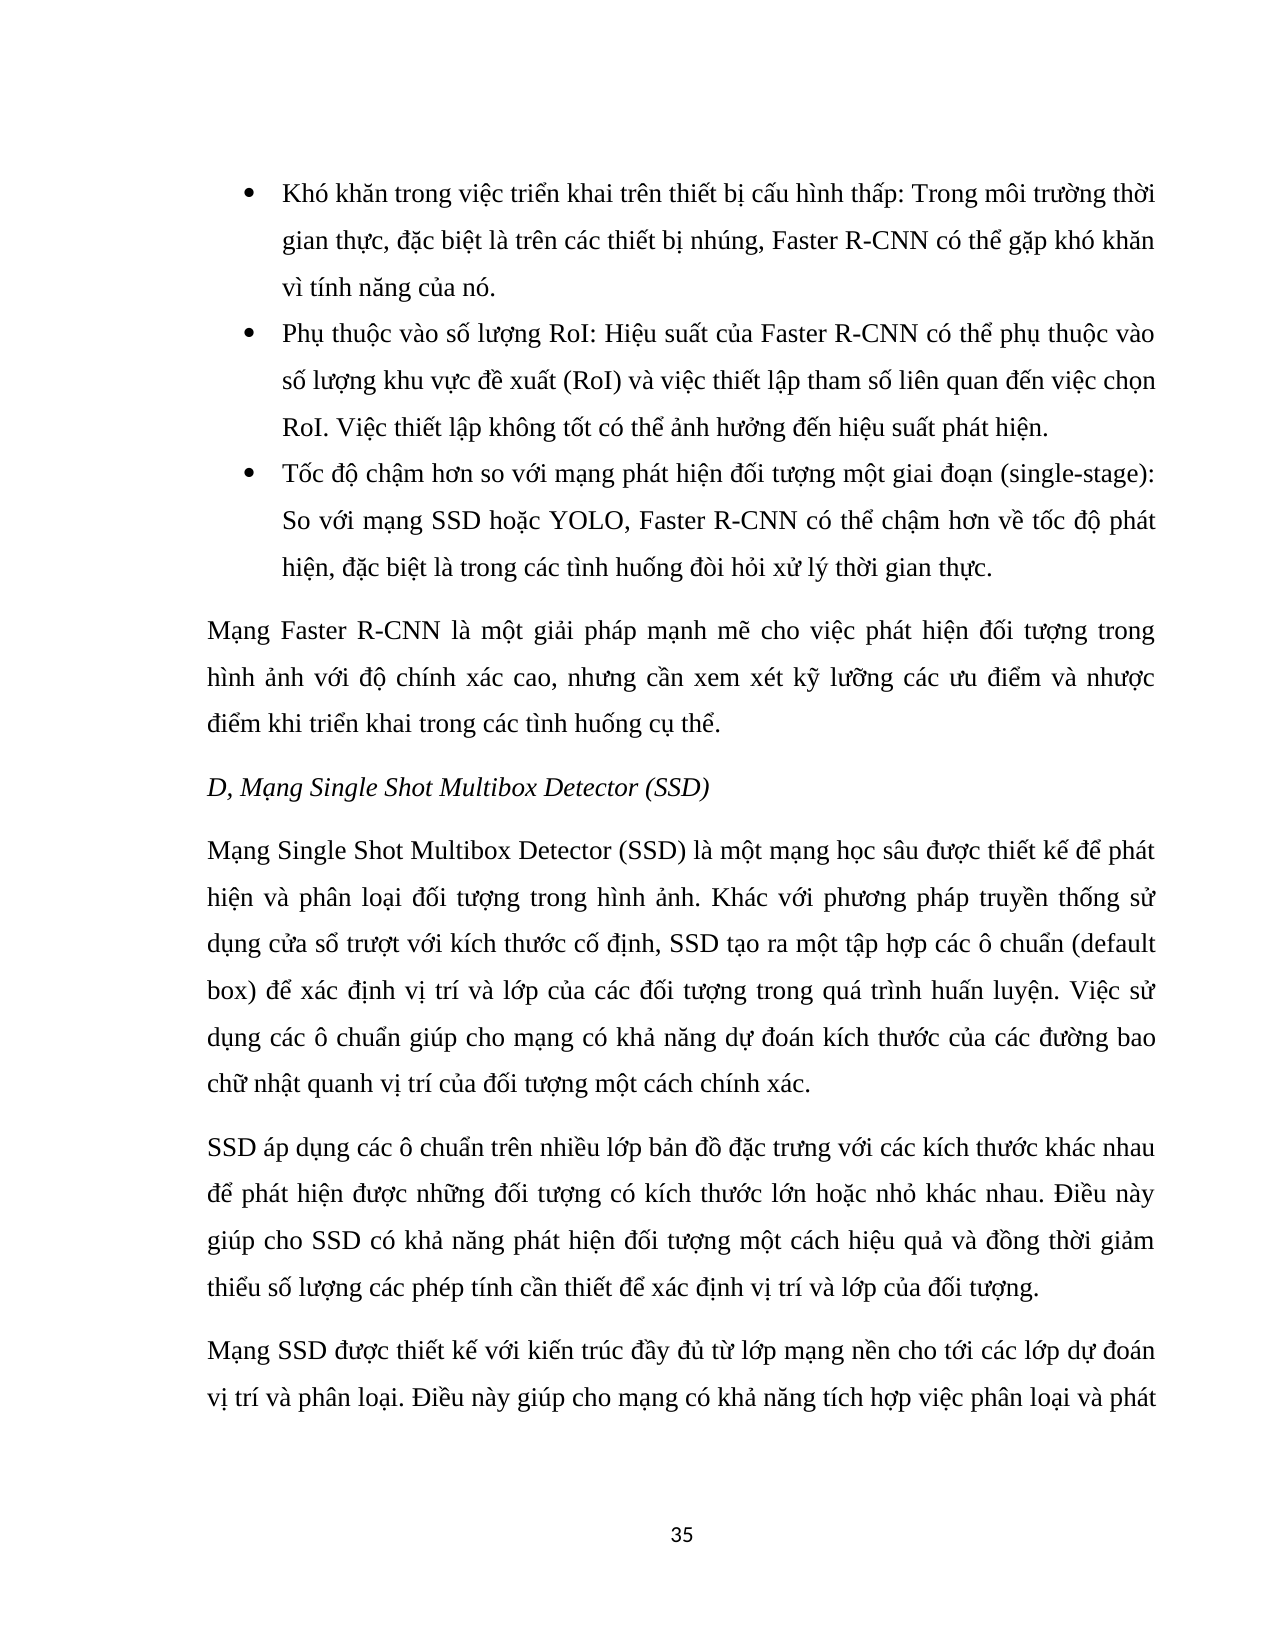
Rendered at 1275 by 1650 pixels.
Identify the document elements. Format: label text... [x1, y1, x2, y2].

list Phụ thuộc vào số lượng RoI: Hiệu suất của Faster R-CNN có thể phụ thuộc vào số lượng khu vực đề xuất (RoI) và việc thiết lập tham số liên quan đến việc chọn RoI. Việc thiết lập không tốt có thể ảnh hưởng đến hiệu suất phát hiện. [244, 317, 1157, 442]
text SSD áp dụng các ô chuẩn trên nhiều lớp bản đồ đặc trưng với các kích thước khác nhau để phát hiện được những đối tượng có kích thước lớn hoặc nhỏ khác nhau. Điều này giúp cho SSD có khả năng phát hiện đối tượng một cách hiệu quả và đồng thời giảm thiểu số lượng các phép tính cần thiết để xác định vị trí và lớp của đối tượng. [207, 1131, 1157, 1302]
list Tốc độ chậm hơn so với mạng phát hiện đối tượng một giai đoạn (single-stage): So với mạng SSD hoặc YOLO, Faster R-CNN có thể chậm hơn về tốc độ phát hiện, đặc biệt là trong các tình huống đòi hỏi xử lý thời gian thực. [244, 457, 1157, 582]
list Khó khăn trong việc triển khai trên thiết bị cấu hình thấp: Trong môi trường thời gian thực, đặc biệt là trên các thiết bị nhúng, Faster R-CNN có thể gặp khó khăn vì tính năng của nó. [244, 177, 1157, 302]
text Mạng Single Shot Multibox Detector (SSD) là một mạng học sâu được thiết kế để phát hiện và phân loại đối tượng trong hình ảnh. Khác với phương pháp truyền thống sử dụng cửa sổ trượt với kích thước cố định, SSD tạo ra một tập hợp các ô chuẩn (default box) để xác định vị trí và lớp của các đối tượng trong quá trình huấn luyện. Việc sử dụng các ô chuẩn giúp cho mạng có khả năng dự đoán kích thước của các đường bao chữ nhật quanh vị trí của đối tượng một cách chính xác. [207, 834, 1157, 1099]
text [207, 1334, 1157, 1412]
text D, Mạng Single Shot Multibox Detector (SSD) [207, 771, 1157, 802]
text Mạng Faster R-CNN là một giải pháp mạnh mẽ cho việc phát hiện đối tượng trong hình ảnh với độ chính xác cao, nhưng cần xem xét kỹ lưỡng các ưu điểm và nhược điểm khi triển khai trong các tình huống cụ thể. [207, 614, 1157, 739]
